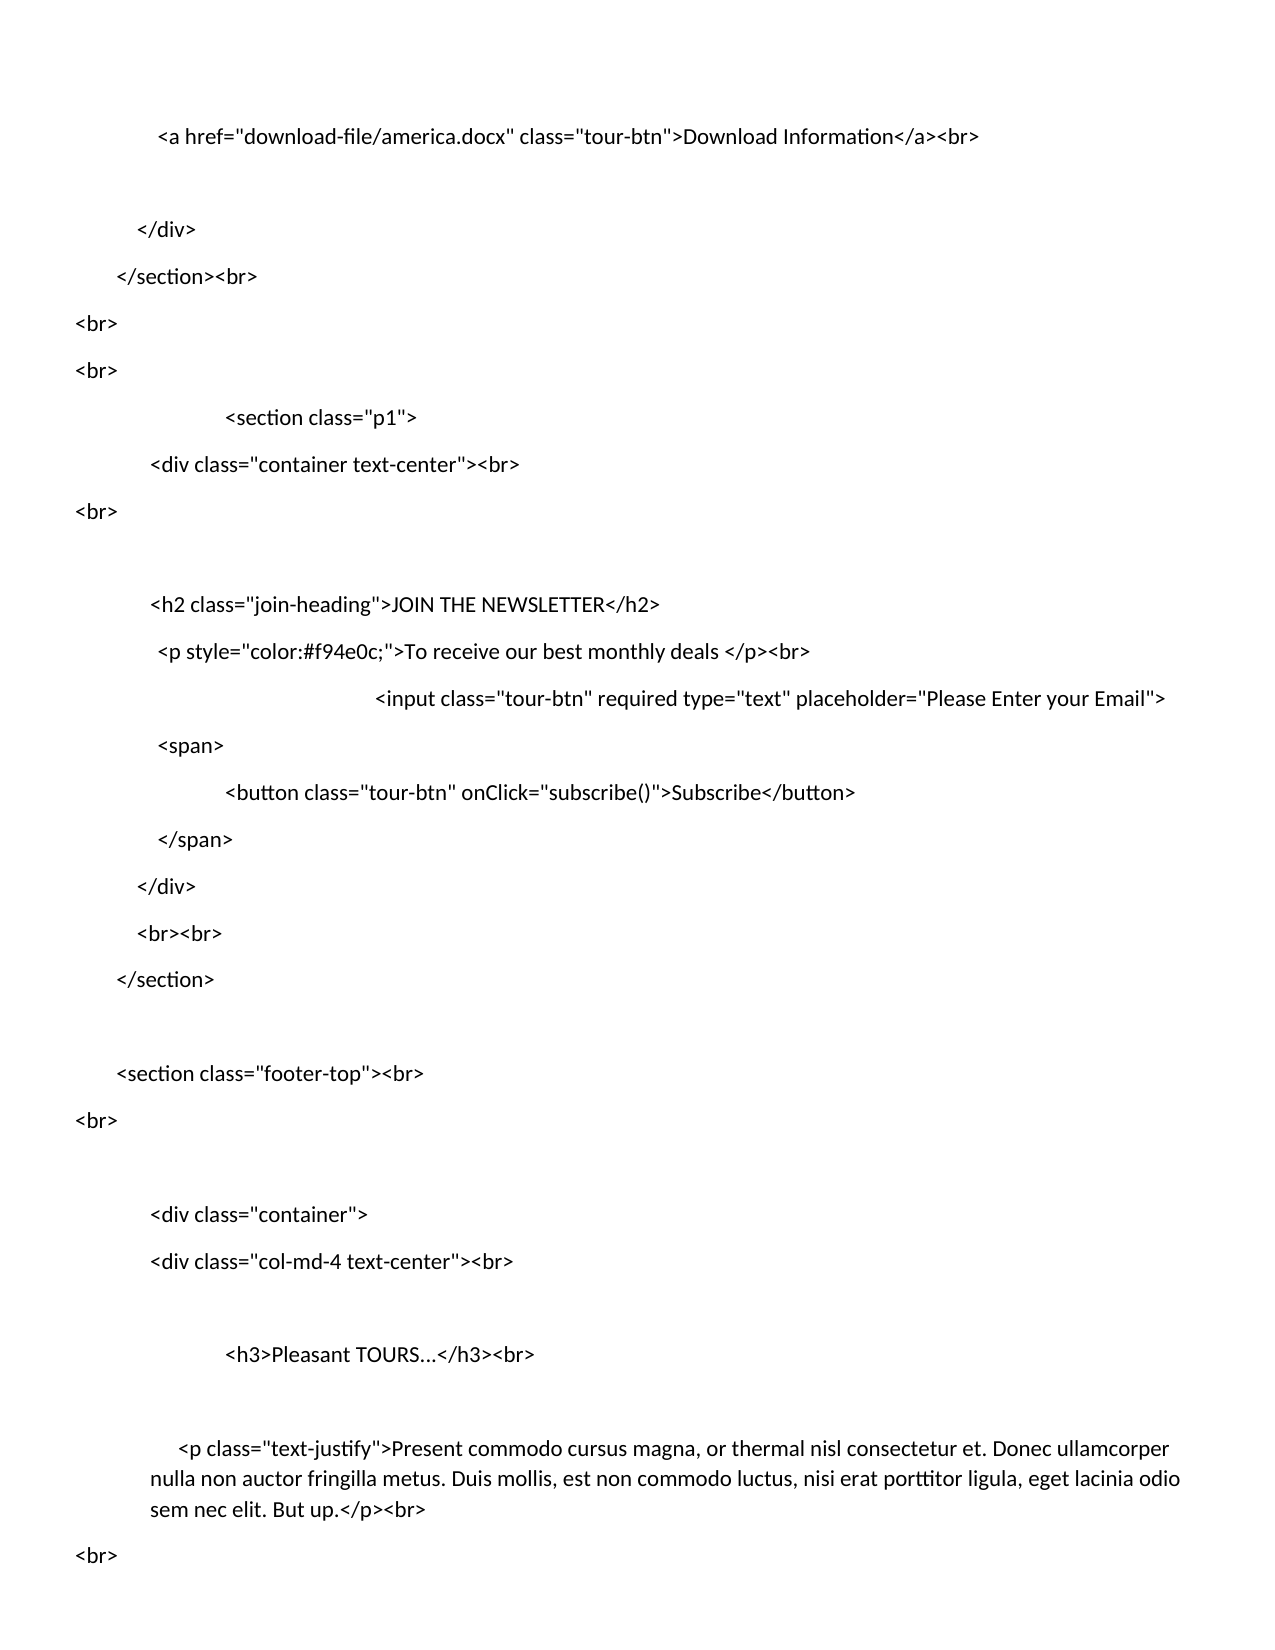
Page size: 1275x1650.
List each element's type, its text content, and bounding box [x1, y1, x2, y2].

text <p style="color:#f94e0c;">To receive our best monthly deals </p><br> [75, 637, 1200, 666]
text <div class="col-md-4 text-center"><br> [75, 1247, 1200, 1275]
text </div> [75, 216, 1200, 244]
text <div class="container"> [75, 1200, 1200, 1228]
text <div class="container text-center"><br> [75, 450, 1200, 478]
text <br> [75, 356, 1200, 384]
text <br> [75, 1106, 1200, 1134]
text <section class="footer-top"><br> [75, 1059, 1200, 1087]
text <button class="tour-btn" onClick="subscribe()">Subscribe</button> [75, 778, 1200, 806]
text </section> [75, 966, 1200, 994]
text <br> [75, 497, 1200, 525]
text <br> [75, 1542, 1200, 1570]
text <br> [75, 309, 1200, 337]
text <h3>Pleasant TOURS...</h3><br> [75, 1341, 1200, 1369]
text </div> [75, 872, 1200, 900]
text </span> [75, 825, 1200, 853]
text <span> [75, 731, 1200, 759]
text <a href="download-file/america.docx" class="tour-btn">Download Information</a><br> [75, 122, 1200, 150]
text </section><br> [75, 262, 1200, 291]
text <p class="text-justify">Present commodo cursus magna, or thermal nisl consectetur et. Donec ullamcorper nulla non auctor fringilla metus. Duis mollis, est non commodo luctus, nisi erat porttitor ligula, eget lacinia odio sem nec elit. But up.</p><br> [75, 1434, 1200, 1523]
text <section class="p1"> [75, 403, 1200, 431]
text <h2 class="join-heading">JOIN THE NEWSLETTER</h2> [75, 591, 1200, 619]
text <br><br> [75, 919, 1200, 947]
text <input class="tour-btn" required type="text" placeholder="Please Enter your Email"> [75, 684, 1200, 712]
